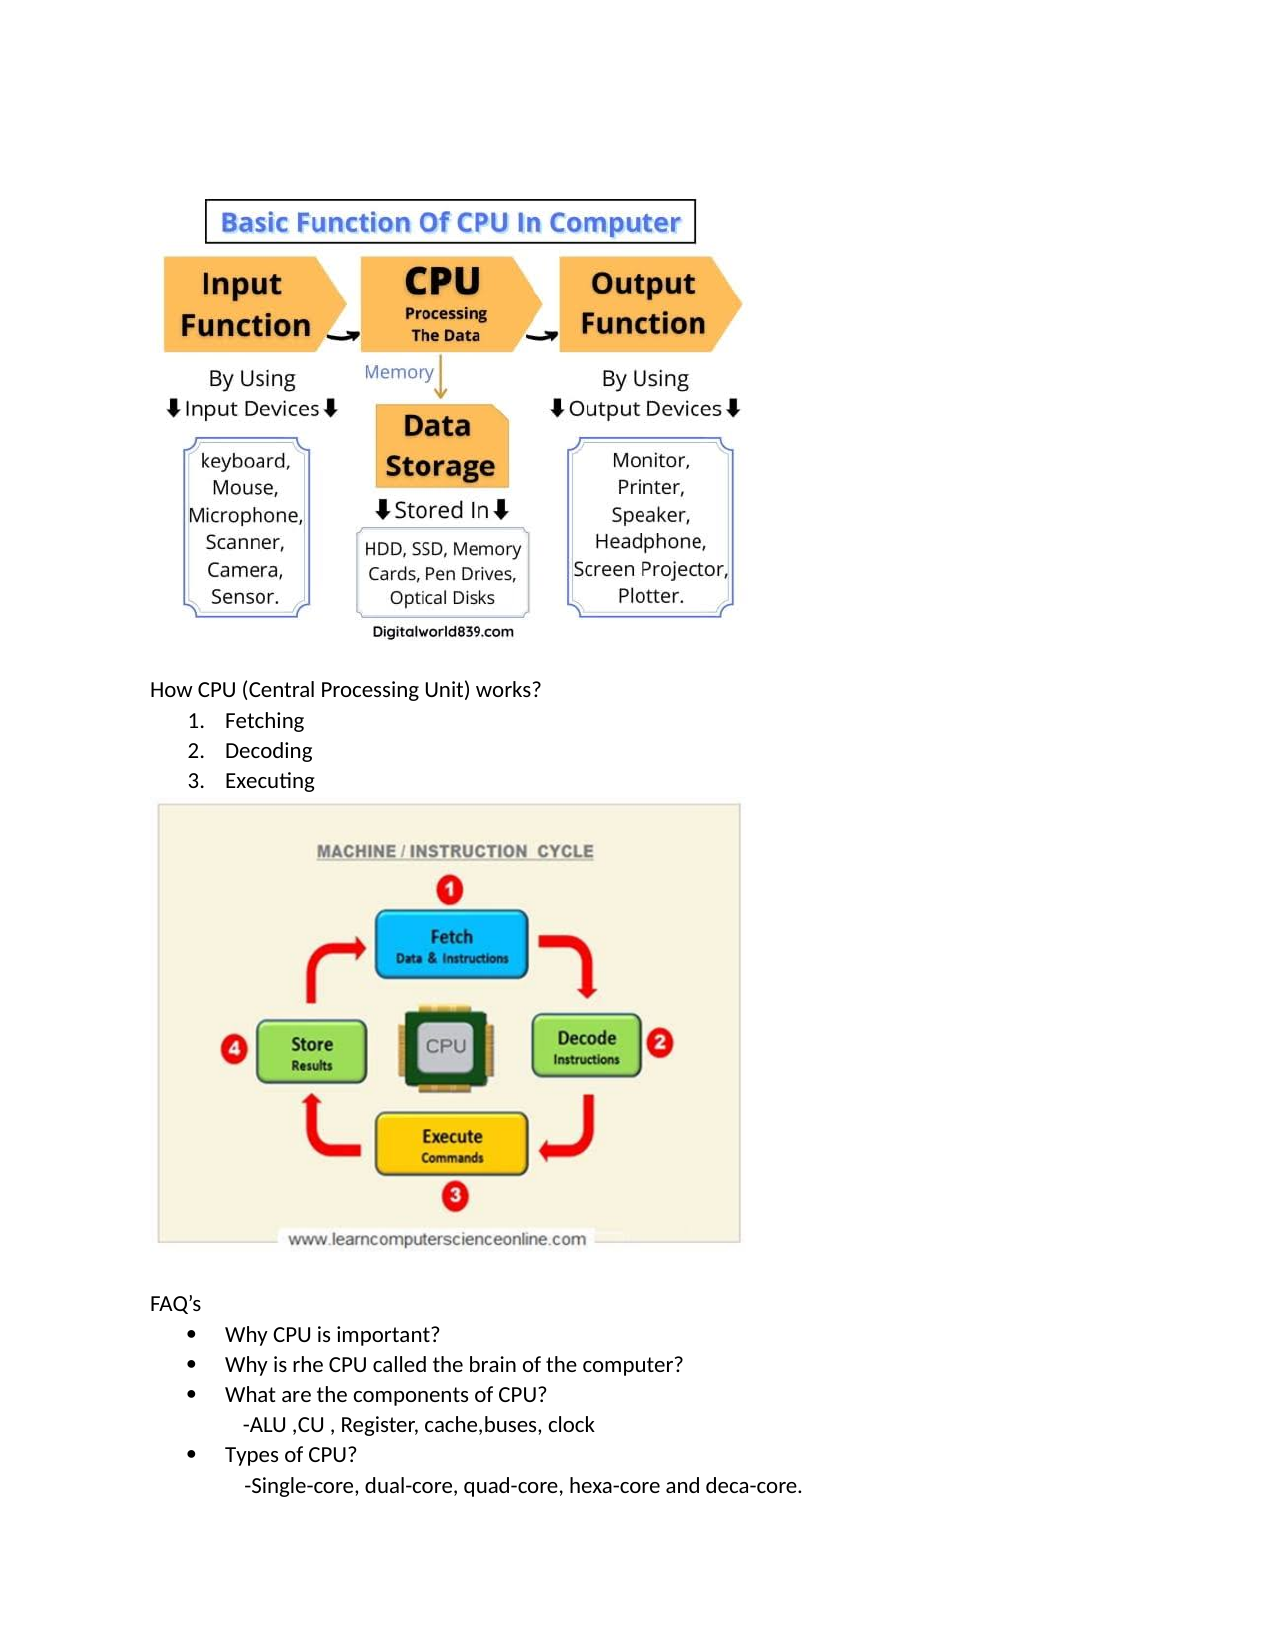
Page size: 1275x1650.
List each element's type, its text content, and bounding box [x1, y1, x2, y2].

list What are the components of CPU? [187, 1380, 1125, 1408]
text -ALU ,CU , Register, cache,buses, clock [150, 1410, 1125, 1438]
text FAQ’s [150, 1289, 1125, 1318]
list Fetching [187, 706, 1125, 734]
text -Single-core, dual-core, quad-core, hexa-core and deca-core. [187, 1471, 1125, 1499]
list Why is rhe CPU called the brain of the computer? [187, 1350, 1125, 1378]
picture [150, 797, 752, 1255]
picture [150, 180, 752, 641]
list Why CPU is important? [187, 1320, 1125, 1348]
list Executing [187, 766, 1125, 794]
text How CPU (Central Processing Unit) works? [150, 676, 1125, 703]
list Decoding [187, 736, 1125, 764]
list Types of CPU? [187, 1441, 1125, 1469]
